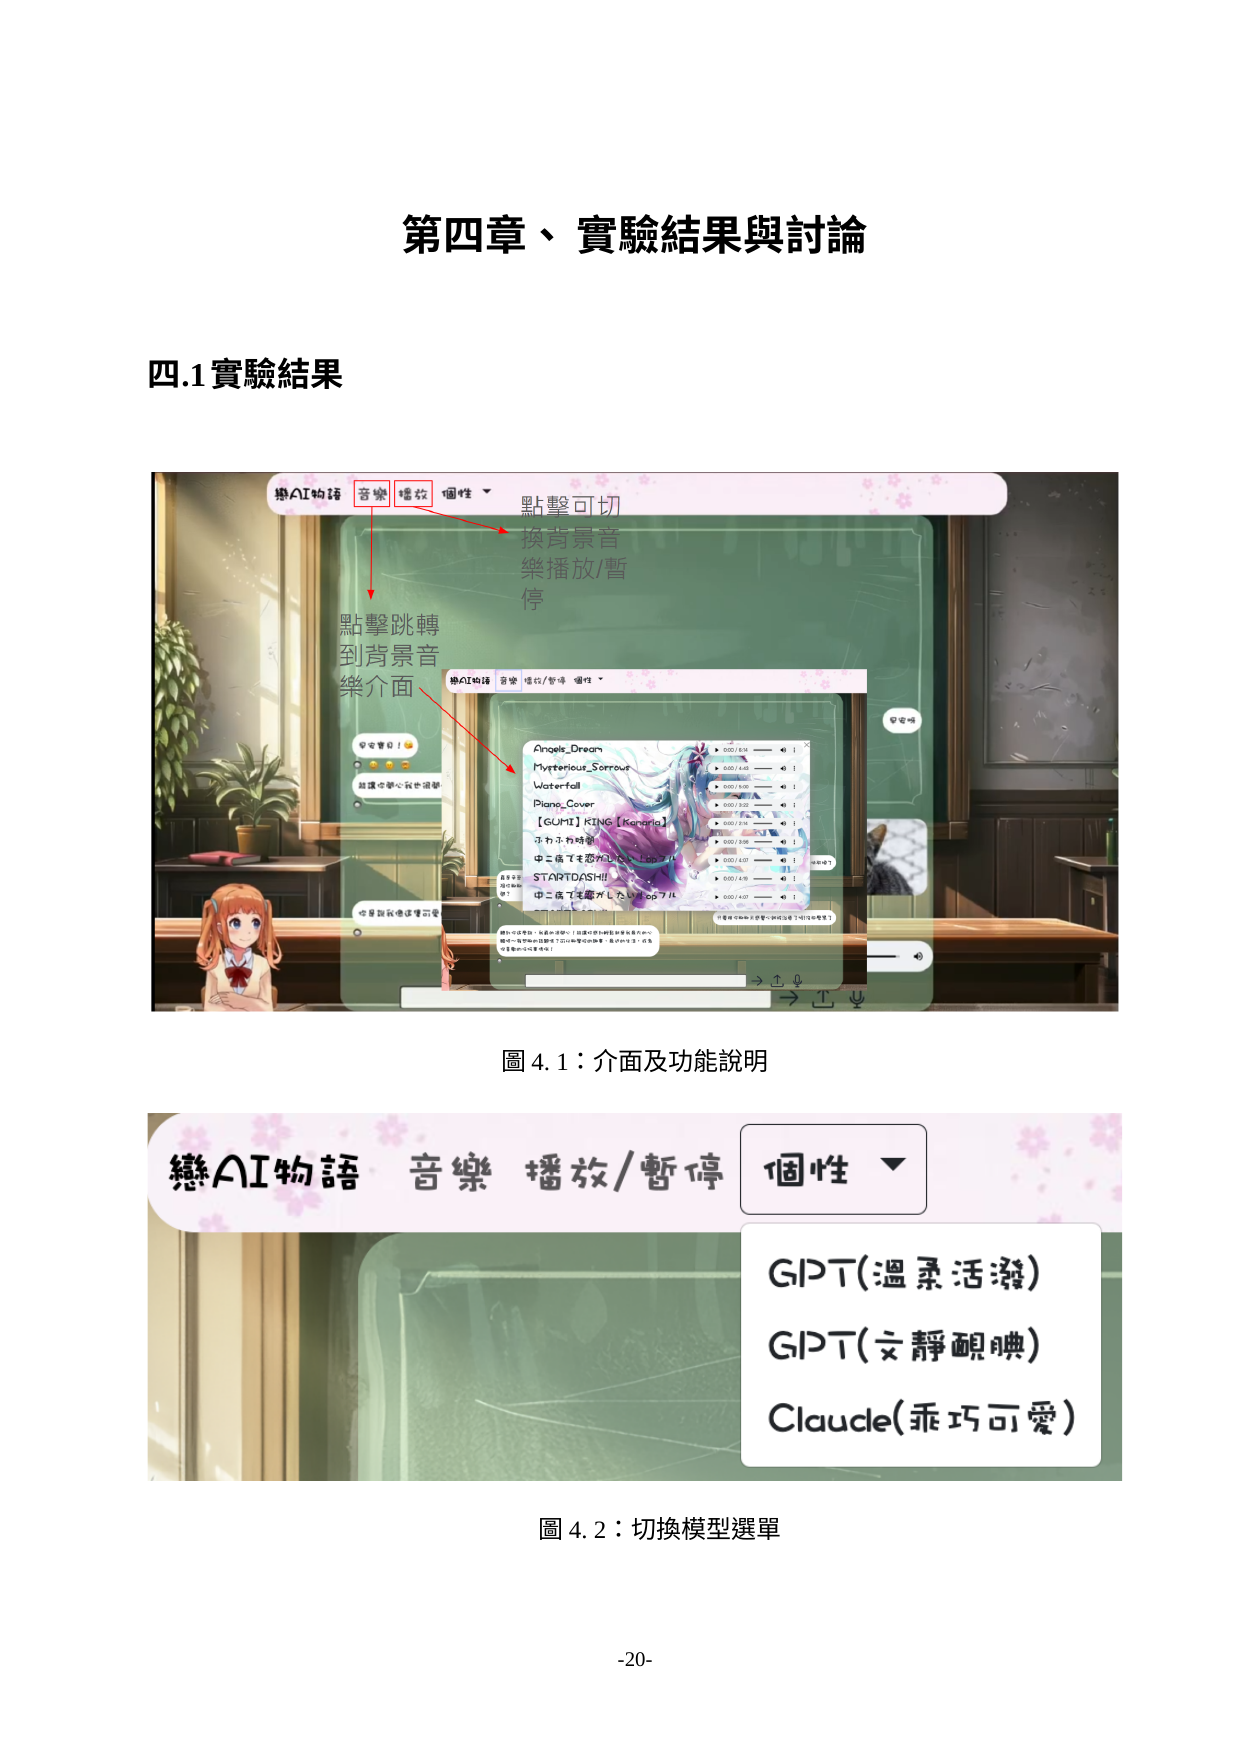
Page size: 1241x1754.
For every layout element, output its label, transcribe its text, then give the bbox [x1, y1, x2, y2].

subtitle 實驗結果 [148, 348, 1122, 396]
picture [147, 1113, 1123, 1481]
text 圖4. 1：介面及功能說明 [148, 1041, 1122, 1077]
text 圖4. 2：切換模型選單 [148, 1509, 1122, 1546]
text 實驗結果與討論 [148, 202, 1122, 262]
picture [147, 469, 1123, 1013]
